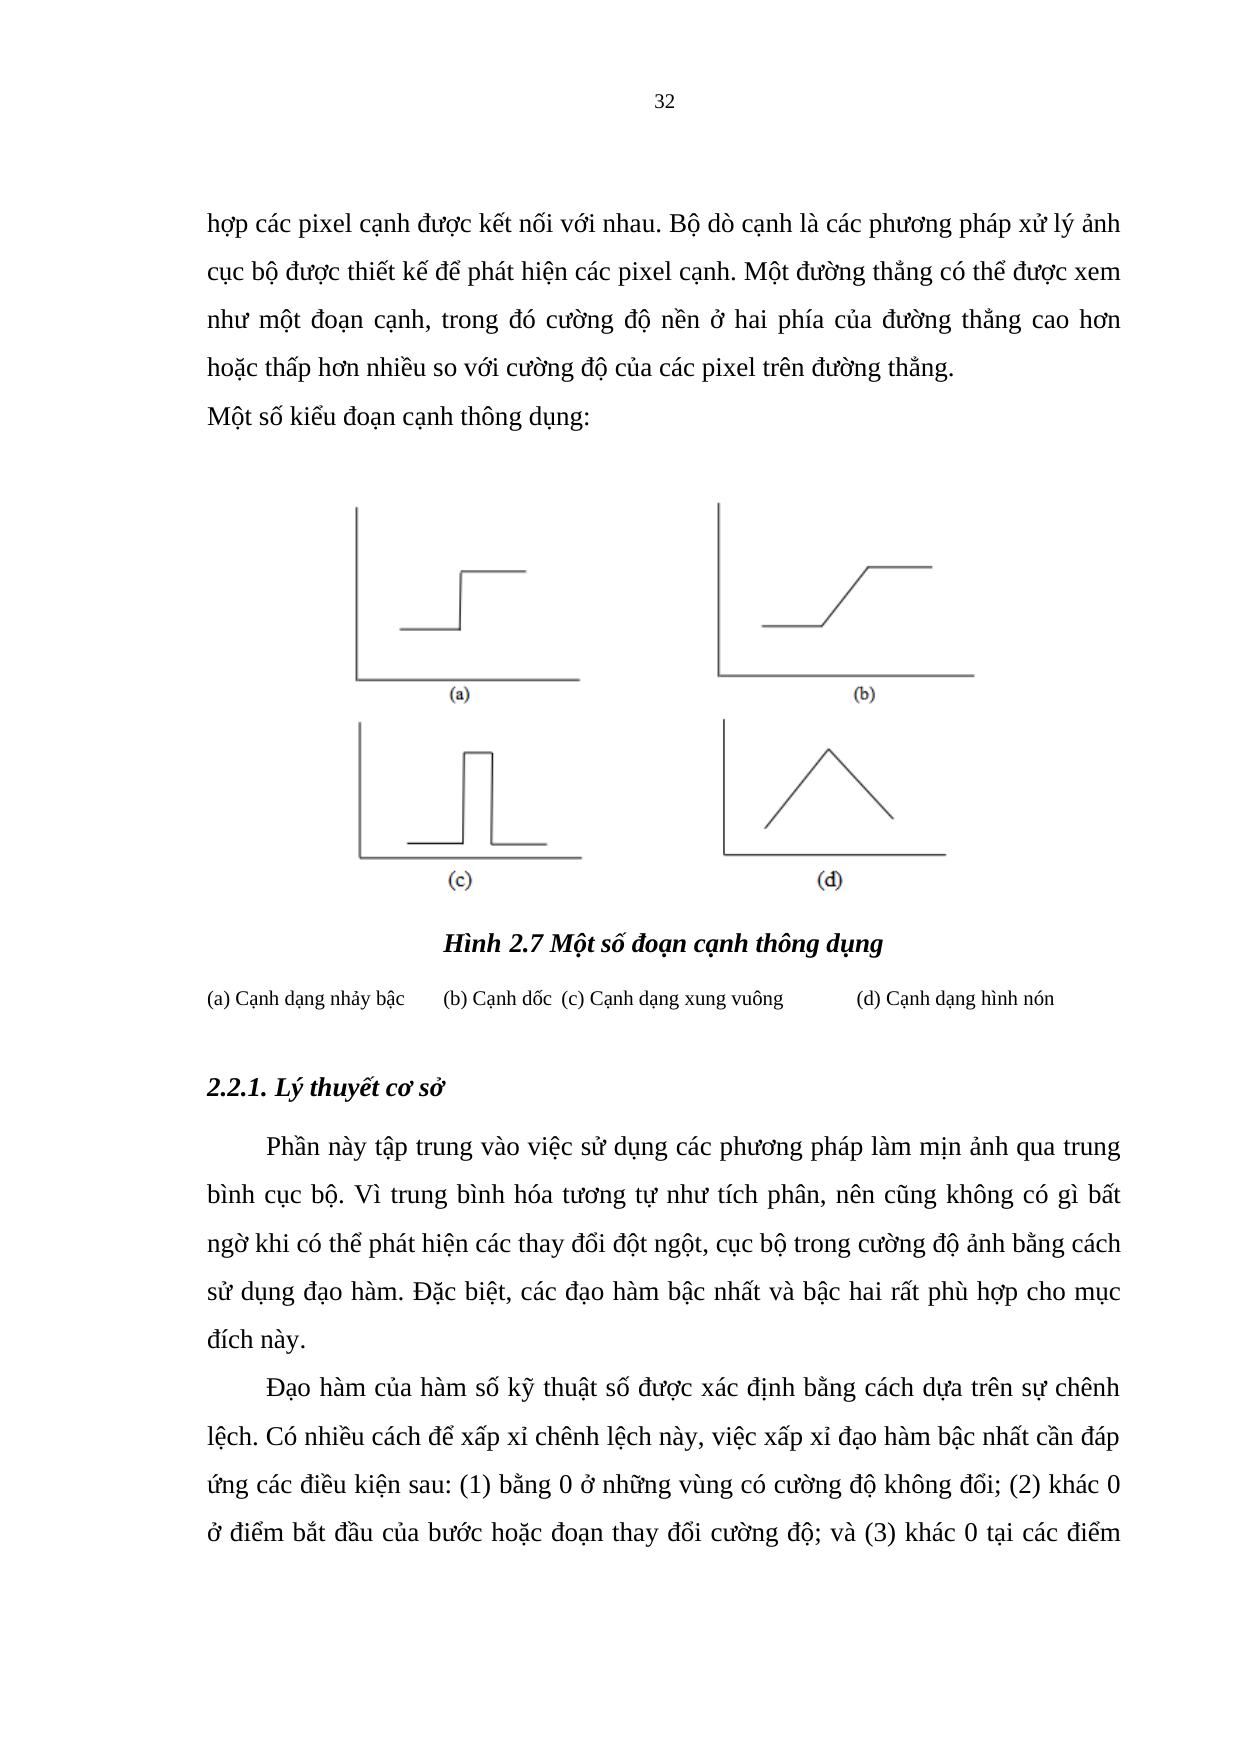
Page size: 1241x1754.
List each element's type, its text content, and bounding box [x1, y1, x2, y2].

subtitle 2.2.1. Lý thuyết cơ sở [207, 1071, 1122, 1102]
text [207, 1371, 1122, 1547]
text Hình 2.7 Một số đoạn cạnh thông dụng [207, 927, 1122, 958]
text Phần này tập trung vào việc sử dụng các phương pháp làm mịn ảnh qua trung bình cục bộ. Vì trung bình hóa tương tự như tích phân, nên cũng không có gì bất ngờ khi có thể phát hiện các thay đổi đột ngột, cục bộ trong cường độ ảnh bằng cách sử dụng đạo hàm. Đặc biệt, các đạo hàm bậc nhất và bậc hai rất phù hợp cho mục đích này. [207, 1130, 1122, 1354]
text Một số kiểu đoạn cạnh thông dụng: [207, 400, 1122, 431]
text (a) Cạnh dạng nhảy bậc (b) Cạnh dốc (c) Cạnh dạng xung vuông (d) Cạnh dạng hình nón [207, 986, 1122, 1010]
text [207, 207, 1122, 383]
picture [346, 496, 983, 902]
